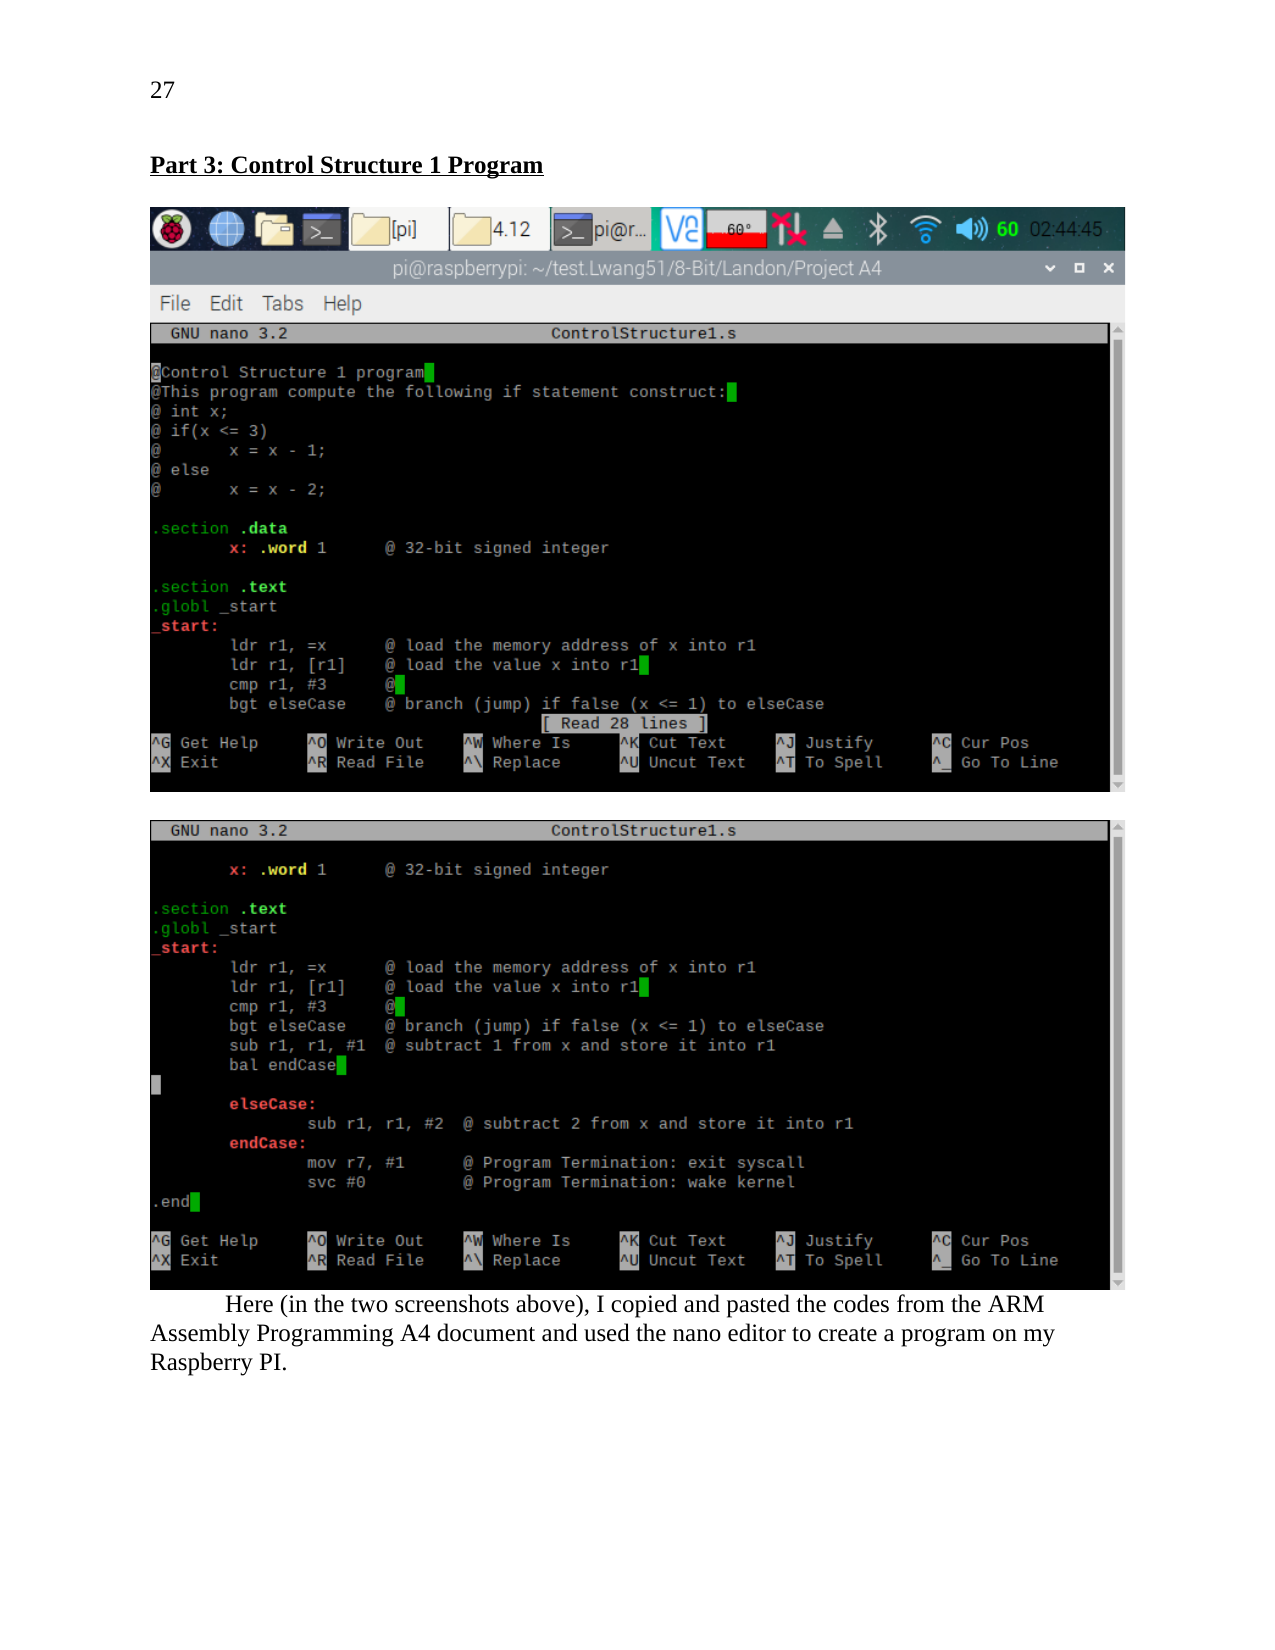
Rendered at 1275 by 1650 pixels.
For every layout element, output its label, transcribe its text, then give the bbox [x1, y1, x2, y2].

picture [150, 820, 1125, 1290]
picture [150, 207, 1125, 792]
text Part 3: Control Structure 1 Program [150, 150, 1125, 179]
text Here (in the two screenshots above), I copied and pasted the codes from the ARM Assembly Programming A4 document and used the nano editor to create a program on my Raspberry PI. [150, 1290, 1125, 1376]
